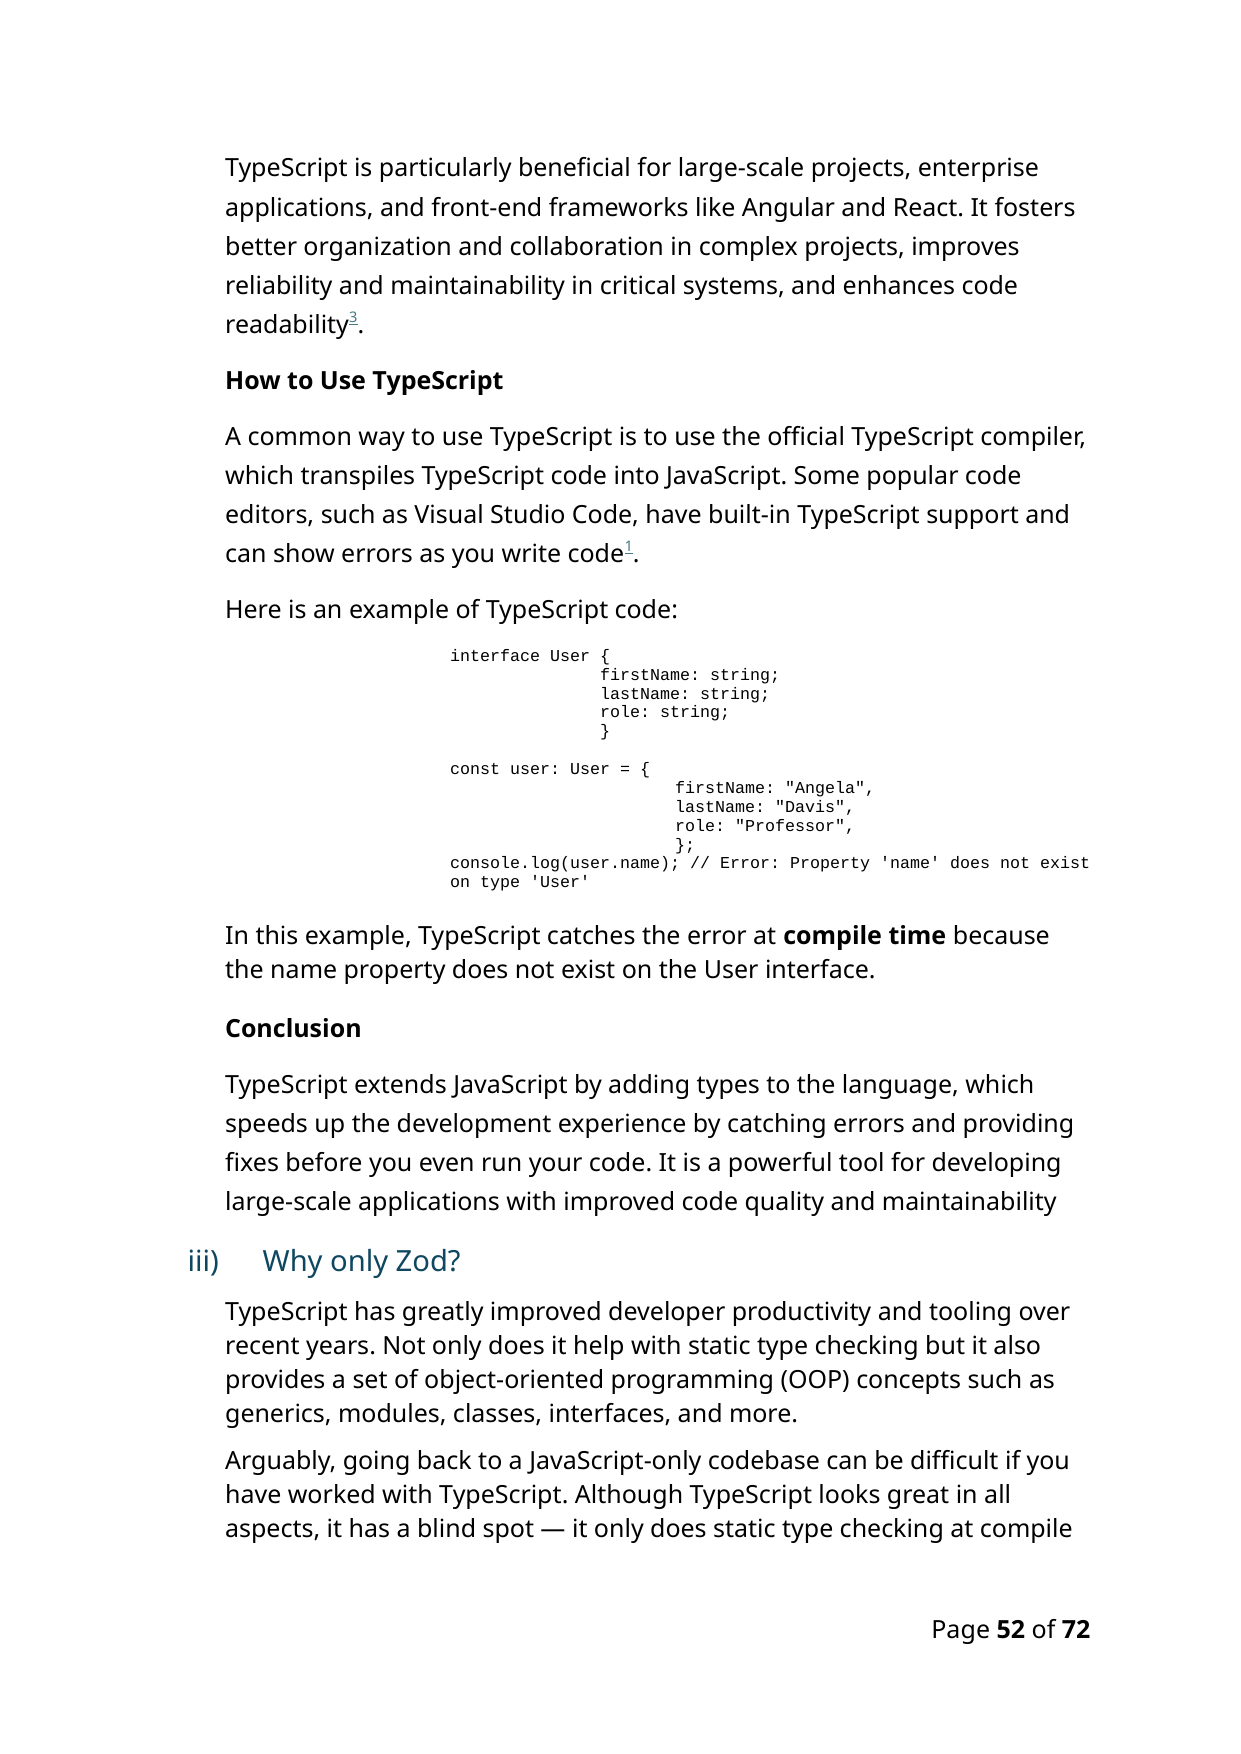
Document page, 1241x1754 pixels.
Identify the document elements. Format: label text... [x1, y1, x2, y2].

text role: string; [600, 704, 1090, 723]
text Conclusion [225, 1011, 1090, 1045]
text role: "Professor", [675, 817, 1090, 836]
text firstName: string; [600, 666, 1090, 685]
text } [525, 723, 1090, 742]
text const user: User = { [450, 761, 1090, 779]
text console.log(user.name); // Error: Property 'name' does not exist on type 'User' [450, 855, 1090, 893]
text A common way to use TypeScript is to use the official TypeScript compiler, which transpiles TypeScript code into JavaScript. Some popular code editors, such as Visual Studio Code, have built-in TypeScript support and can show errors as you write code1. [225, 418, 1090, 570]
text TypeScript is particularly beneficial for large-scale projects, enterprise applications, and front-end frameworks like Angular and React. It fosters better organization and collaboration in complex projects, improves reliability and maintainability in critical systems, and enhances code readability3. [225, 150, 1090, 341]
text }; [600, 836, 1090, 855]
text lastName: "Davis", [675, 798, 1090, 817]
text firstName: "Angela", [675, 779, 1090, 798]
text interface User { [450, 647, 1090, 666]
text How to Use TypeScript [225, 362, 1090, 397]
text lastName: string; [600, 685, 1090, 704]
subtitle Why only Zod? [187, 1240, 1090, 1279]
text In this example, TypeScript catches the error at compile time because the name property does not exist on the User interface. [225, 918, 1090, 986]
text TypeScript has greatly improved developer productivity and tooling over recent years. Not only does it help with static type checking but it also provides a set of object-oriented programming (OOP) concepts such as generics, modules, classes, interfaces, and more. [225, 1294, 1090, 1430]
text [225, 1443, 1090, 1545]
text Here is an example of TypeScript code: [225, 592, 1090, 626]
text TypeScript extends JavaScript by adding types to the language, which speeds up the development experience by catching errors and providing fixes before you even run your code. It is a powerful tool for developing large-scale applications with improved code quality and maintainability [225, 1067, 1090, 1218]
